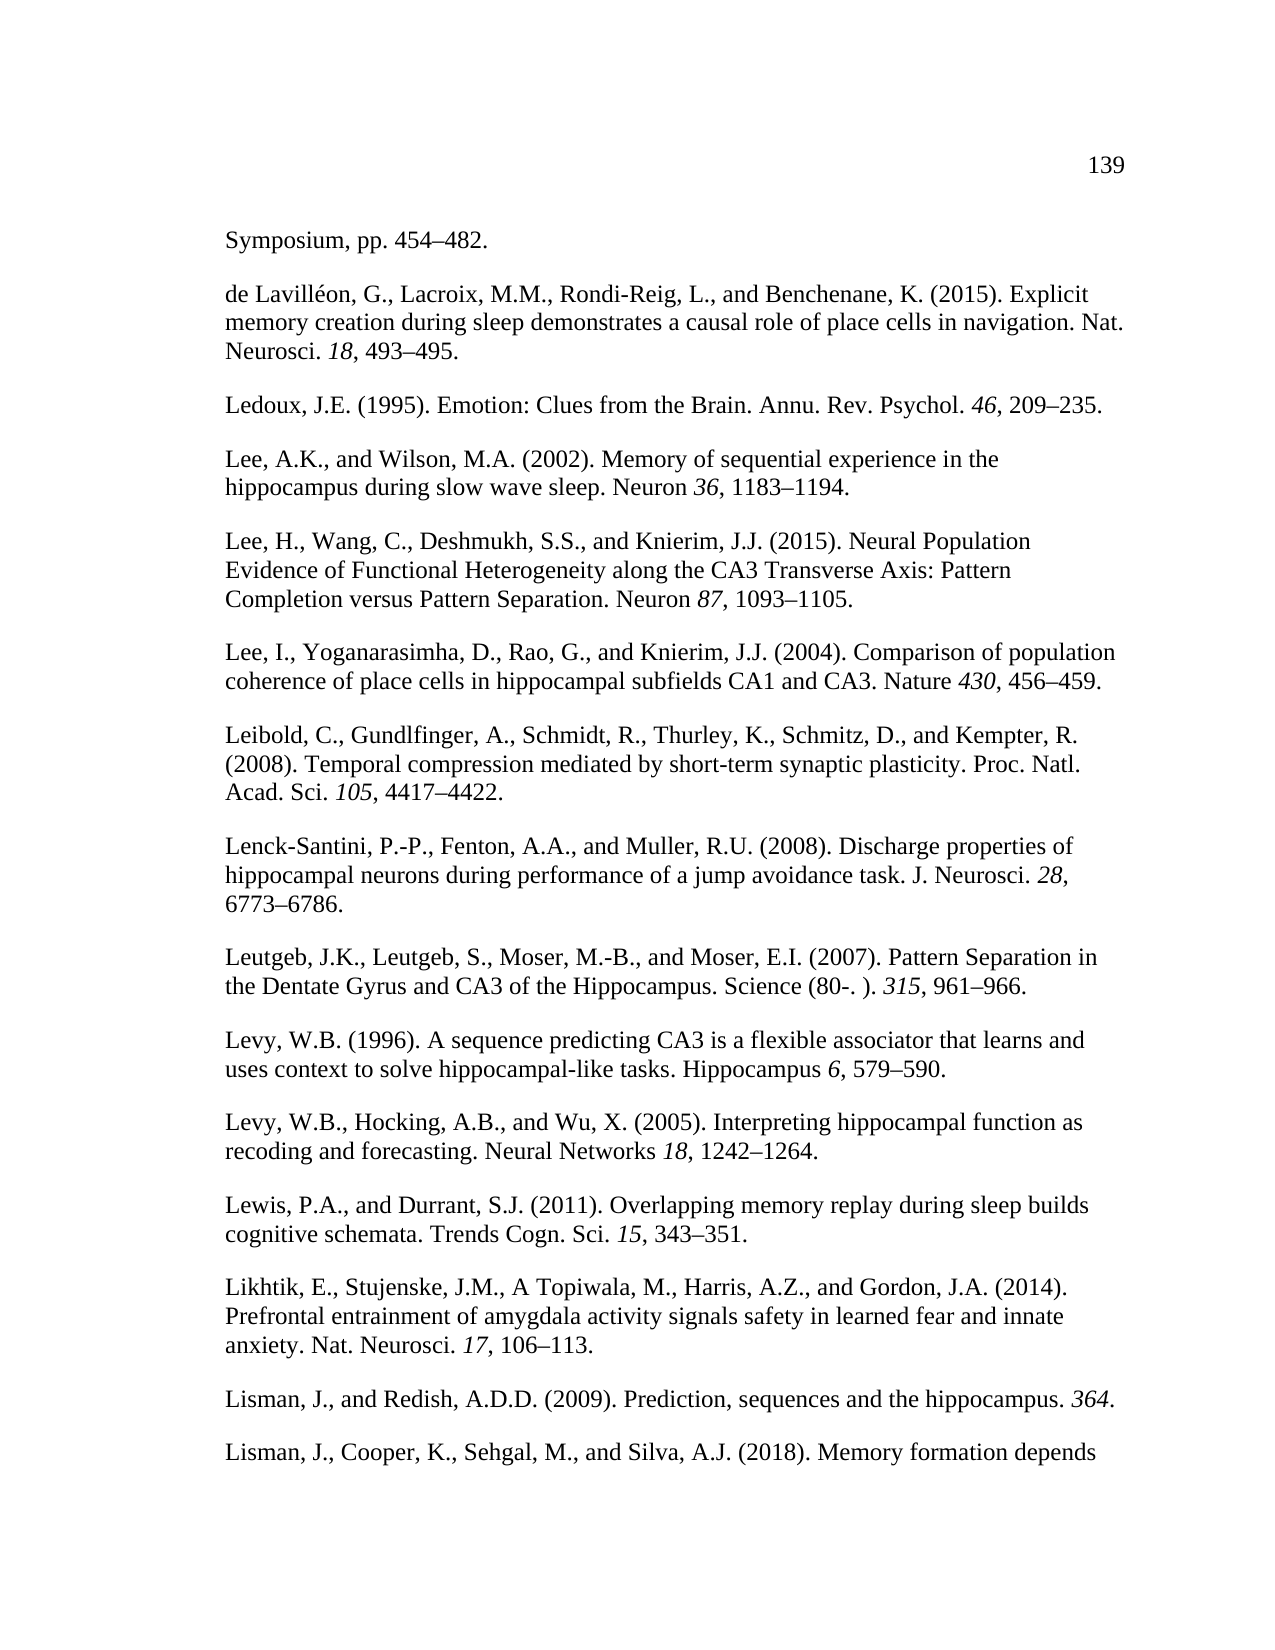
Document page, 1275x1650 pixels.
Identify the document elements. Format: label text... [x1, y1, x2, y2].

text Leibold, C., Gundlfinger, A., Schmidt, R., Thurley, K., Schmitz, D., and Kempter, R. (2008). Temporal compression mediated by short-term synaptic plasticity. Proc. Natl. Acad. Sci. 105, 4417–4422. [225, 720, 1125, 806]
text Lewis, P.A., and Durrant, S.J. (2011). Overlapping memory replay during sleep builds cognitive schemata. Trends Cogn. Sci. 15, 343–351. [225, 1190, 1125, 1247]
text Lee, I., Yoganarasimha, D., Rao, G., and Knierim, J.J. (2004). Comparison of population coherence of place cells in hippocampal subfields CA1 and CA3. Nature 430, 456–459. [225, 637, 1125, 695]
text Levy, W.B. (1996). A sequence predicting CA3 is a flexible associator that learns and uses context to solve hippocampal-like tasks. Hippocampus 6, 579–590. [225, 1025, 1125, 1082]
text Lee, H., Wang, C., Deshmukh, S.S., and Knierim, J.J. (2015). Neural Population Evidence of Functional Heterogeneity along the CA3 Transverse Axis: Pattern Completion versus Pattern Separation. Neuron 87, 1093–1105. [225, 526, 1125, 612]
text Leutgeb, J.K., Leutgeb, S., Moser, M.-B., and Moser, E.I. (2007). Pattern Separation in the Dentate Gyrus and CA3 of the Hippocampus. Science (80-. ). 315, 961–966. [225, 942, 1125, 1000]
text Lenck-Santini, P.-P., Fenton, A.A., and Muller, R.U. (2008). Discharge properties of hippocampal neurons during performance of a jump avoidance task. J. Neurosci. 28, 6773–6786. [225, 831, 1125, 917]
text Levy, W.B., Hocking, A.B., and Wu, X. (2005). Interpreting hippocampal function as recoding and forecasting. Neural Networks 18, 1242–1264. [225, 1107, 1125, 1165]
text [225, 1437, 1125, 1466]
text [225, 225, 1125, 254]
text Lee, A.K., and Wilson, M.A. (2002). Memory of sequential experience in the hippocampus during slow wave sleep. Neuron 36, 1183–1194. [225, 444, 1125, 501]
text Likhtik, E., Stujenske, J.M., A Topiwala, M., Harris, A.Z., and Gordon, J.A. (2014). Prefrontal entrainment of amygdala activity signals safety in learned fear and innate anxiety. Nat. Neurosci. 17, 106–113. [225, 1272, 1125, 1359]
text Ledoux, J.E. (1995). Emotion: Clues from the Brain. Annu. Rev. Psychol. 46, 209–235. [225, 390, 1125, 419]
text Lisman, J., and Redish, A.D.D. (2009). Prediction, sequences and the hippocampus. 364. [225, 1384, 1125, 1412]
text de Lavilléon, G., Lacroix, M.M., Rondi-Reig, L., and Benchenane, K. (2015). Explicit memory creation during sleep demonstrates a causal role of place cells in navigation. Nat. Neurosci. 18, 493–495. [225, 279, 1125, 365]
